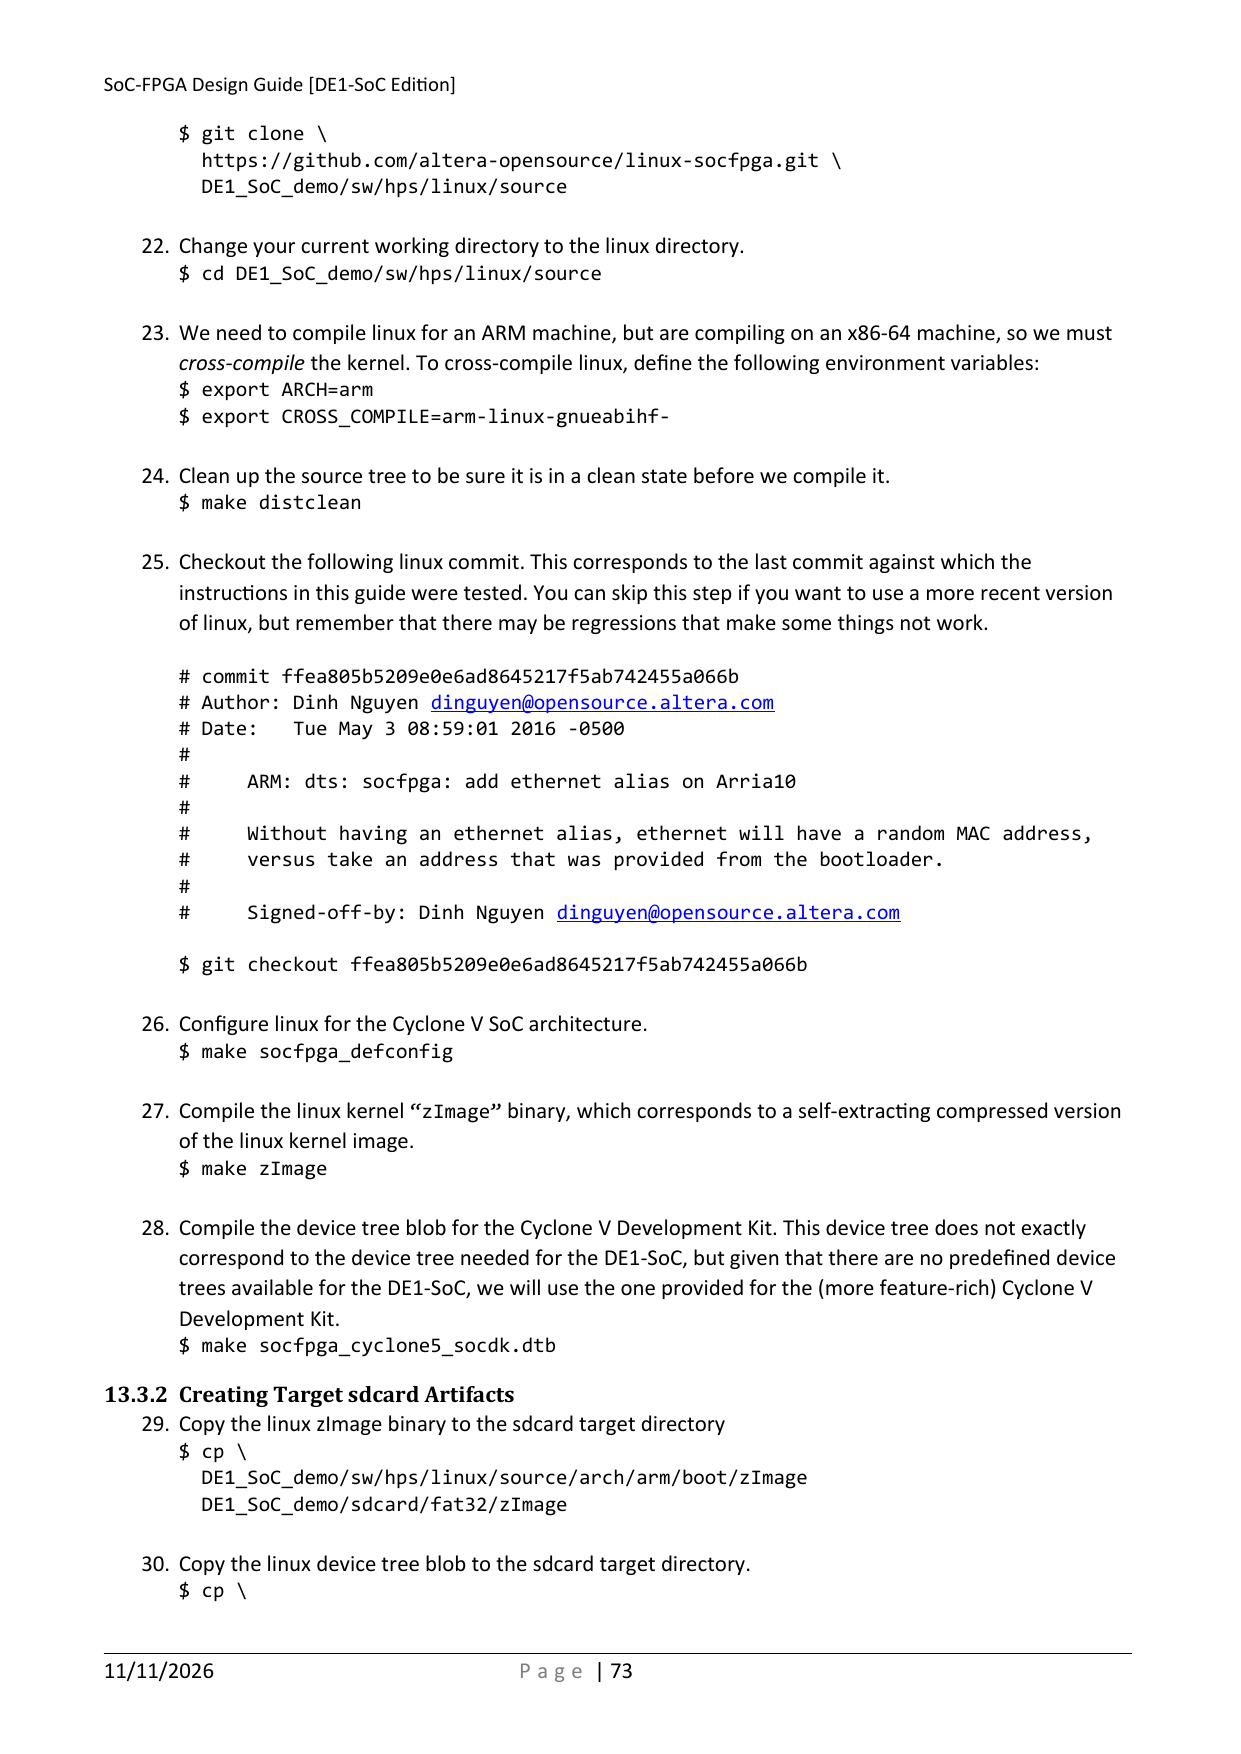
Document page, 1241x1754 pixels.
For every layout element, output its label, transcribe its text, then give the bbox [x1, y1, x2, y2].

subtitle Creating Target sdcard Artifacts [103, 1381, 1132, 1407]
list Configure linux for the Cyclone V SoC architecture. $ make socfpga_defconfig [141, 1009, 1132, 1094]
list Clean up the source tree to be sure it is in a clean state before we compile it. $ make distclean [141, 461, 1132, 545]
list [141, 122, 1132, 229]
list Checkout the following linux commit. This corresponds to the last commit against which the instructions in this guide were tested. You can skip this step if you want to use a more recent version of linux, but remember that there may be regressions that make some things not work. # commit ffea805b5209e0e6ad8645217f5ab742455a066b # Author: Dinh Nguyen dinguyen@opensource.altera.com # Date: Tue May 3 08:59:01 2016 -0500 # # ARM: dts: socfpga: add ethernet alias on Arria10 # # Without having an ethernet alias, ethernet will have a random MAC address, # versus take an address that was provided from the bootloader. # # Signed-off-by: Dinh Nguyen dinguyen@opensource.altera.com $ git checkout ffea805b5209e0e6ad8645217f5ab742455a066b [141, 547, 1132, 1007]
list Copy the linux zImage binary to the sdcard target directory $ cp \ DE1_SoC_demo/sw/hps/linux/source/arch/arm/boot/zImage DE1_SoC_demo/sdcard/fat32/zImage [141, 1409, 1132, 1547]
list Compile the device tree blob for the Cyclone V Development Kit. This device tree does not exactly correspond to the device tree needed for the DE1-SoC, but given that there are no predefined device trees available for the DE1-SoC, we will use the one provided for the (more feature-rich) Cyclone V Development Kit. $ make socfpga_cyclone5_socdk.dtb [141, 1213, 1132, 1358]
list We need to compile linux for an ARM machine, but are compiling on an x86-64 machine, so we must cross-compile the kernel. To cross-compile linux, define the following environment variables: $ export ARCH=arm $ export CROSS_COMPILE=arm-linux-gnueabihf- [141, 318, 1132, 458]
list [141, 1549, 1132, 1603]
list Change your current working directory to the linux directory. $ cd DE1_SoC_demo/sw/hps/linux/source [141, 231, 1132, 315]
list Compile the linux kernel “zImage” binary, which corresponds to a self-extracting compressed version of the linux kernel image. $ make zImage [141, 1096, 1132, 1211]
